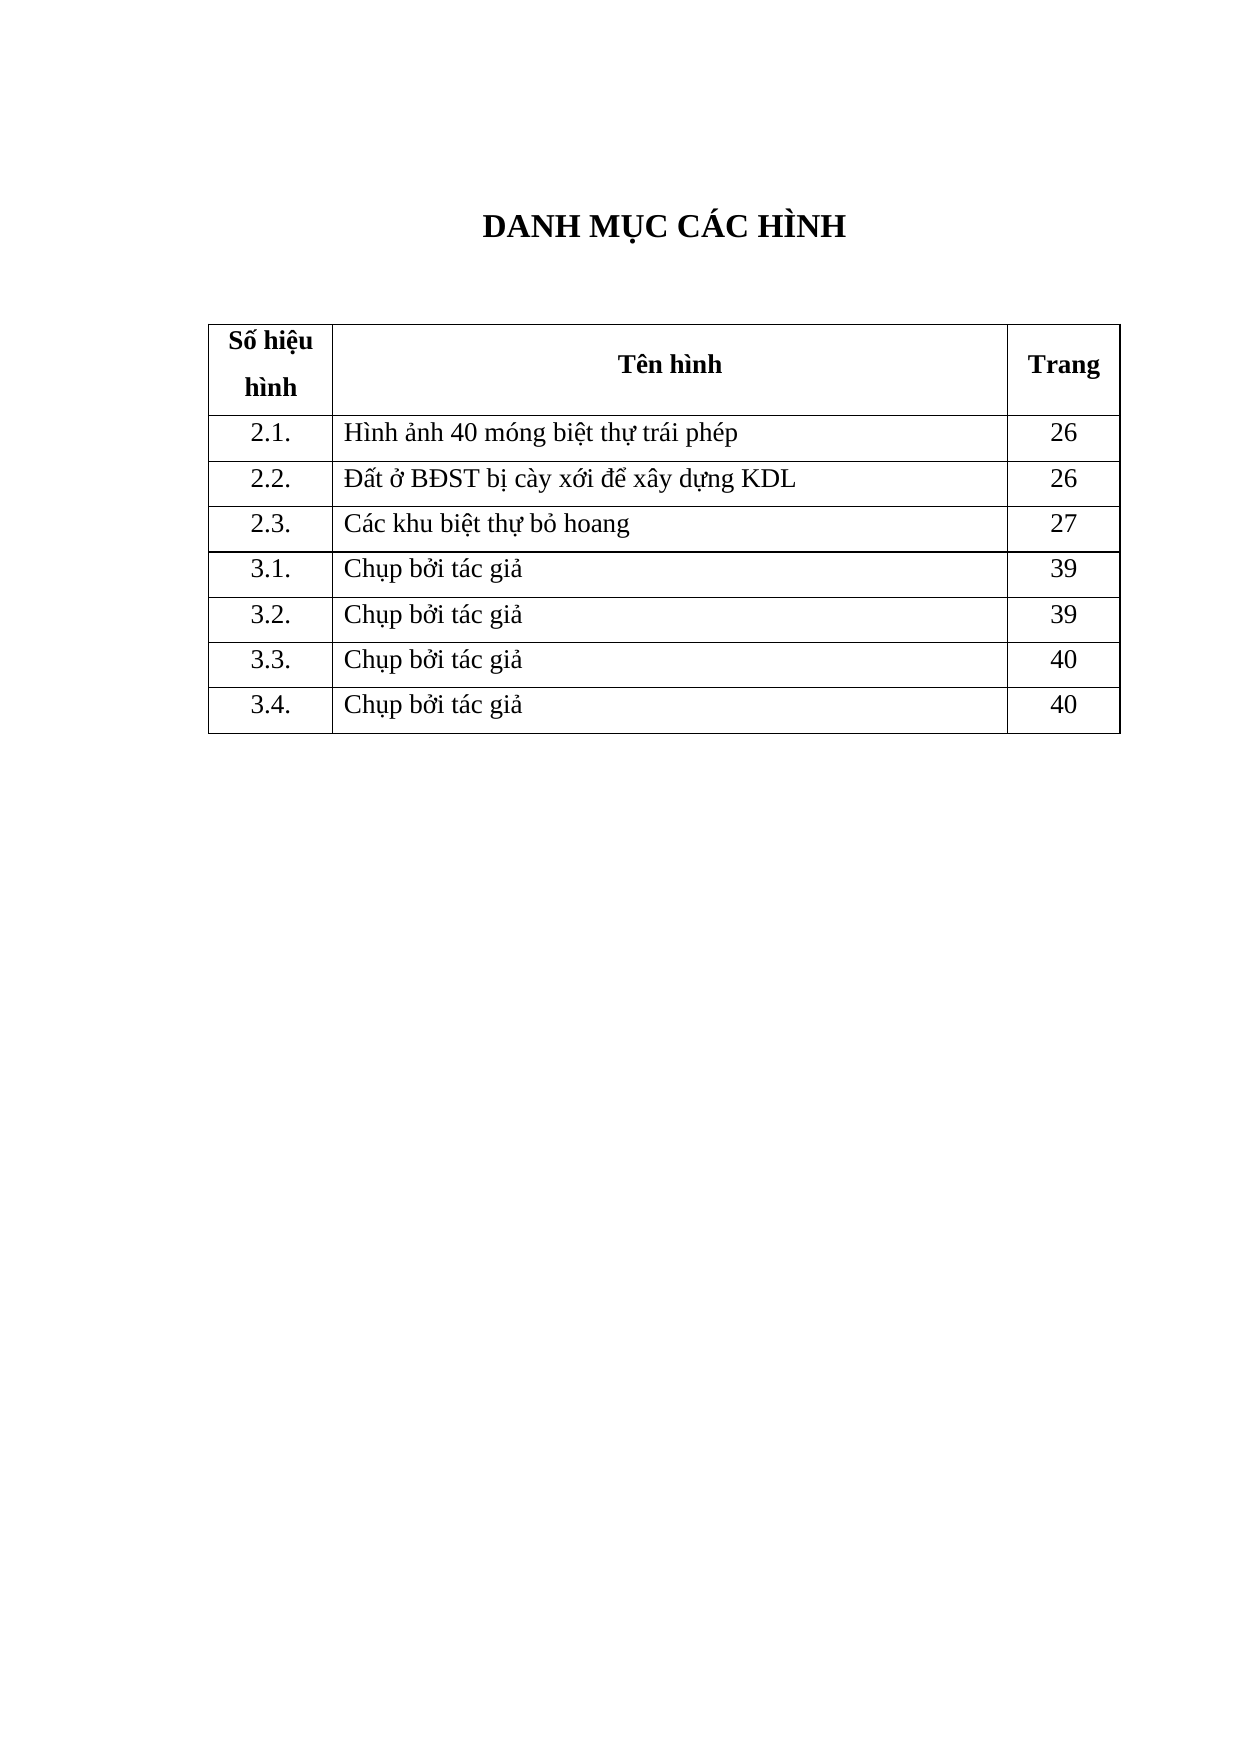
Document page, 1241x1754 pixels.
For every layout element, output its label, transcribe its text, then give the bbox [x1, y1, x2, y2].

table_cell 2.1. [209, 416, 332, 461]
text DANH MỤC CÁC HÌNH [207, 207, 1122, 245]
table_cell Các khu biệt thự bỏ hoang [333, 507, 1007, 551]
table_cell Chụp bởi tác giả [333, 553, 1007, 597]
table_cell 3.4. [209, 688, 332, 733]
table_header Số hiệu hình [209, 325, 332, 415]
table_cell Chụp bởi tác giả [333, 643, 1007, 687]
table_cell 40 [1008, 643, 1119, 687]
table_cell 3.2. [209, 598, 332, 642]
table_cell 2.3. [209, 507, 332, 551]
table_cell Hình ảnh 40 móng biệt thự trái phép [333, 416, 1007, 461]
table_header Trang [1008, 325, 1119, 415]
table_cell 39 [1008, 553, 1119, 597]
table_cell 40 [1008, 688, 1119, 733]
table_cell 3.3. [209, 643, 332, 687]
table_cell 26 [1008, 416, 1119, 461]
table_cell 2.2. [209, 462, 332, 506]
table_cell 3.1. [209, 553, 332, 597]
table_cell Đất ở BĐST bị cày xới để xây dựng KDL [333, 462, 1007, 506]
table_cell Chụp bởi tác giả [333, 598, 1007, 642]
table_cell Chụp bởi tác giả [333, 688, 1007, 733]
table_cell 27 [1008, 507, 1119, 551]
table_header Tên hình [333, 325, 1007, 415]
table_cell 26 [1008, 462, 1119, 506]
table_cell 39 [1008, 598, 1119, 642]
